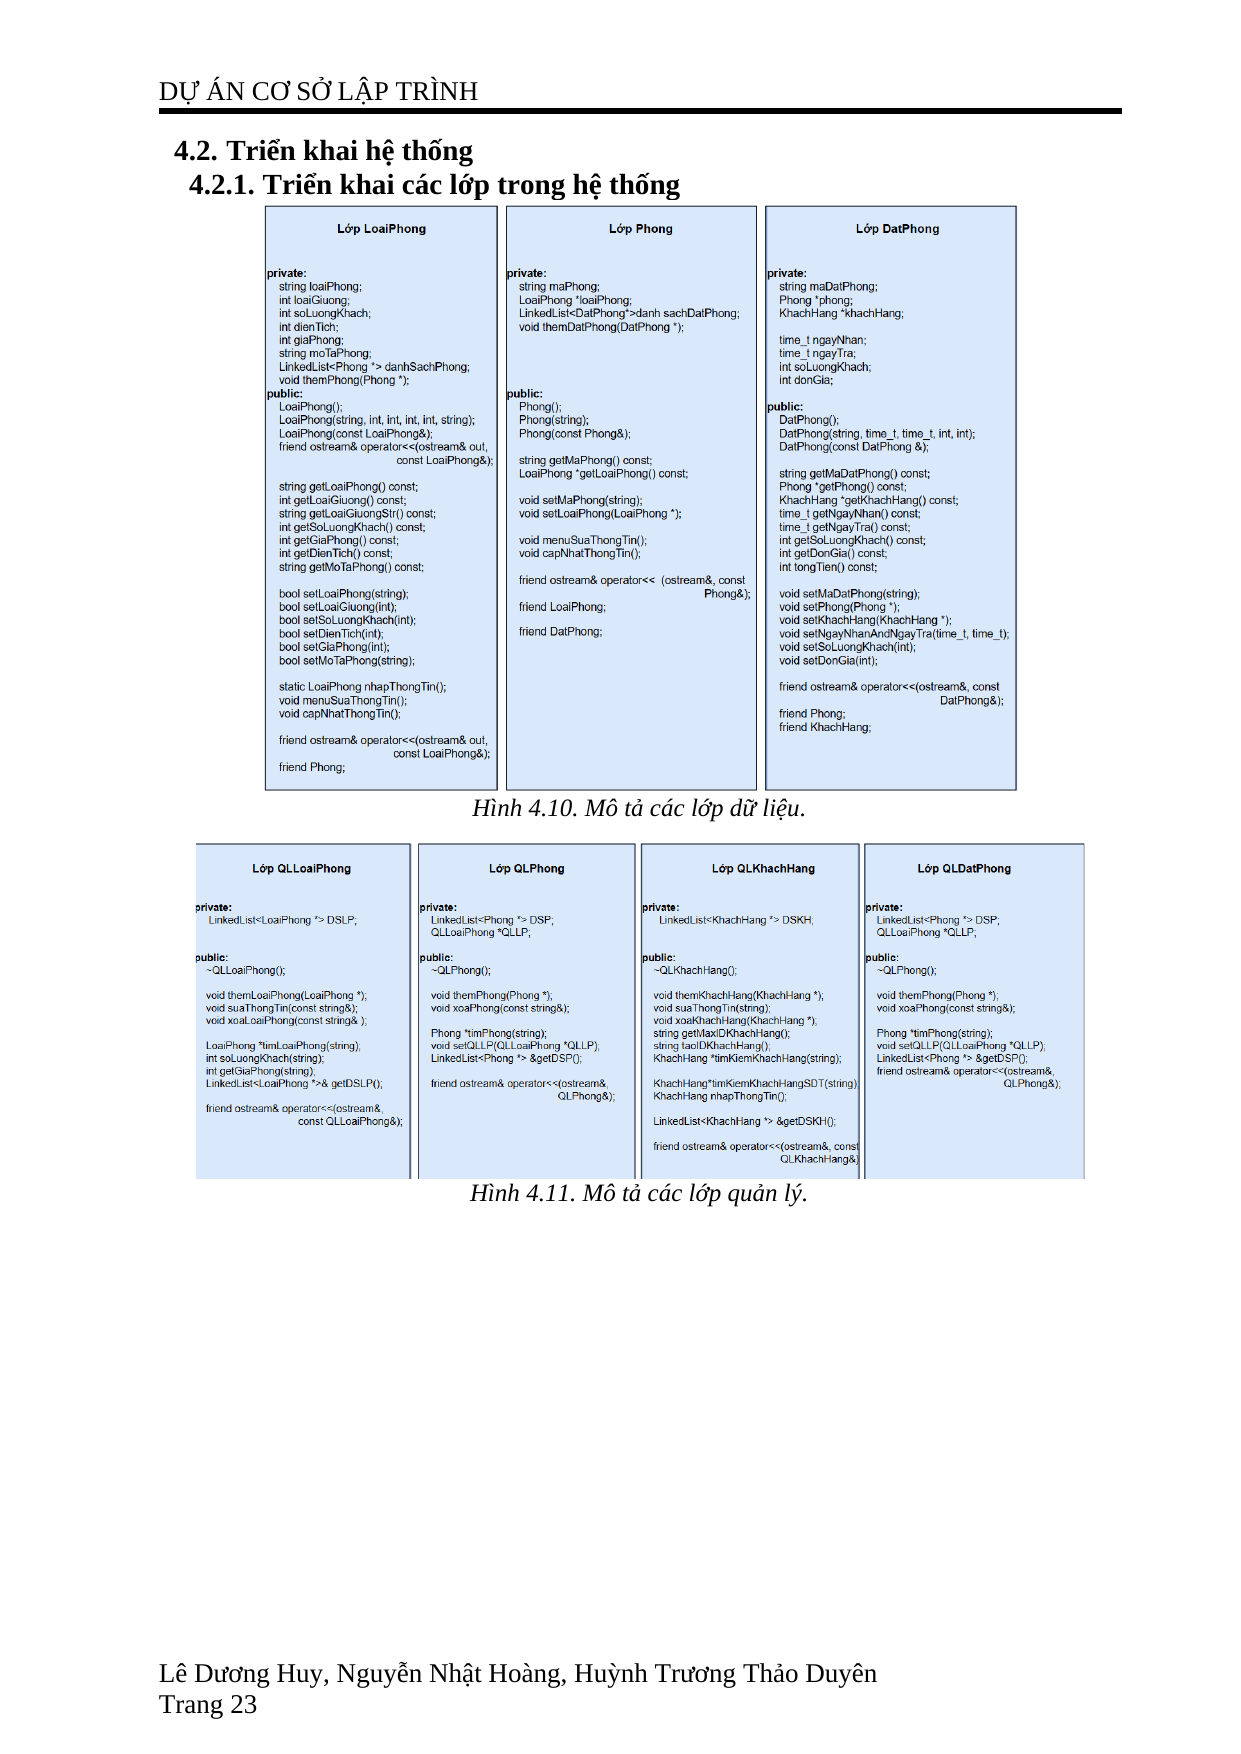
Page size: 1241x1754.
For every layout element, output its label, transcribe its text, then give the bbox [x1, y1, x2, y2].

picture [195, 842, 1085, 1179]
list Triển khai hệ thống [174, 133, 1122, 167]
list Triển khai các lớp trong hệ thống [189, 167, 1122, 200]
picture [262, 200, 1018, 793]
